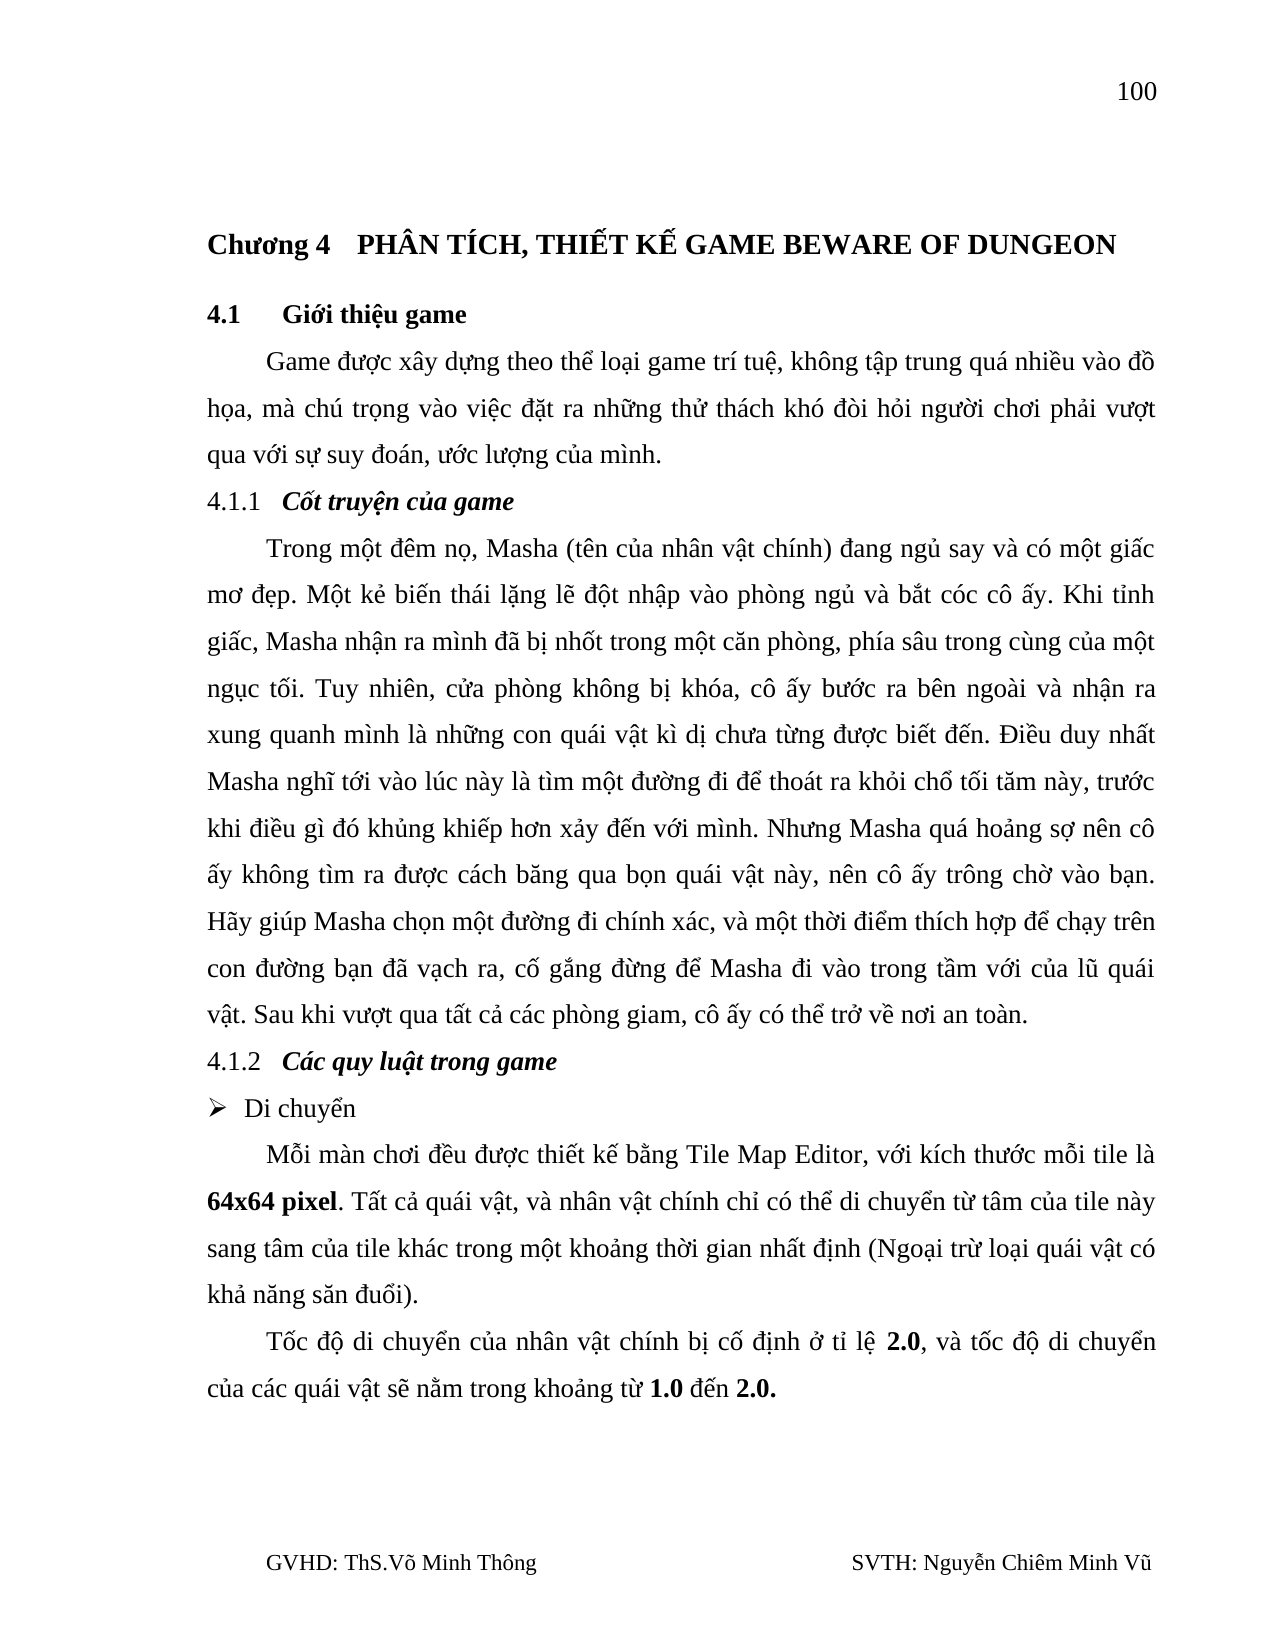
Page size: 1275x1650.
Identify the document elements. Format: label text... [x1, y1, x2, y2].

subtitle Cốt truyện của game [207, 485, 1157, 516]
subtitle Giới thiệu game [207, 298, 1157, 329]
subtitle PHÂN TÍCH, THIẾT KẾ GAME BEWARE OF DUNGEON [207, 227, 1157, 261]
text Trong một đêm nọ, Masha (tên của nhân vật chính) đang ngủ say và có một giấc mơ đẹp. Một kẻ biến thái lặng lẽ đột nhập vào phòng ngủ và bắt cóc cô ấy. Khi tỉnh giấc, Masha nhận ra mình đã bị nhốt trong một căn phòng, phía sâu trong cùng của một ngục tối. Tuy nhiên, cửa phòng không bị khóa, cô ấy bước ra bên ngoài và nhận ra xung quanh mình là những con quái vật kì dị chưa từng được biết đến. Điều duy nhất Masha nghĩ tới vào lúc này là tìm một đường đi để thoát ra khỏi chổ tối tăm này, trước khi điều gì đó khủng khiếp hơn xảy đến với mình. Nhưng Masha quá hoảng sợ nên cô ấy không tìm ra được cách băng qua bọn quái vật này, nên cô ấy trông chờ vào bạn. Hãy giúp Masha chọn một đường đi chính xác, và một thời điểm thích hợp để chạy trên con đường bạn đã vạch ra, cố gắng đừng để Masha đi vào trong tầm với của lũ quái vật. Sau khi vượt qua tất cả các phòng giam, cô ấy có thể trở về nơi an toàn. [207, 532, 1157, 1029]
text Mỗi màn chơi đều được thiết kế bằng Tile Map Editor, với kích thước mỗi tile là 64x64 pixel. Tất cả quái vật, và nhân vật chính chỉ có thể di chuyển từ tâm của tile này sang tâm của tile khác trong một khoảng thời gian nhất định (Ngoại trừ loại quái vật có khả năng săn đuổi). [207, 1138, 1157, 1310]
text Tốc độ di chuyển của nhân vật chính bị cố định ở tỉ lệ 2.0, và tốc độ di chuyển của các quái vật sẽ nằm trong khoảng từ 1.0 đến 2.0. [207, 1325, 1157, 1403]
text Game được xây dựng theo thể loại game trí tuệ, không tập trung quá nhiều vào đồ họa, mà chú trọng vào việc đặt ra những thử thách khó đòi hỏi người chơi phải vượt qua với sự suy đoán, ước lượng của mình. [207, 345, 1157, 469]
text Di chuyển [207, 1092, 1157, 1123]
subtitle Các quy luật trong game [207, 1045, 1157, 1076]
